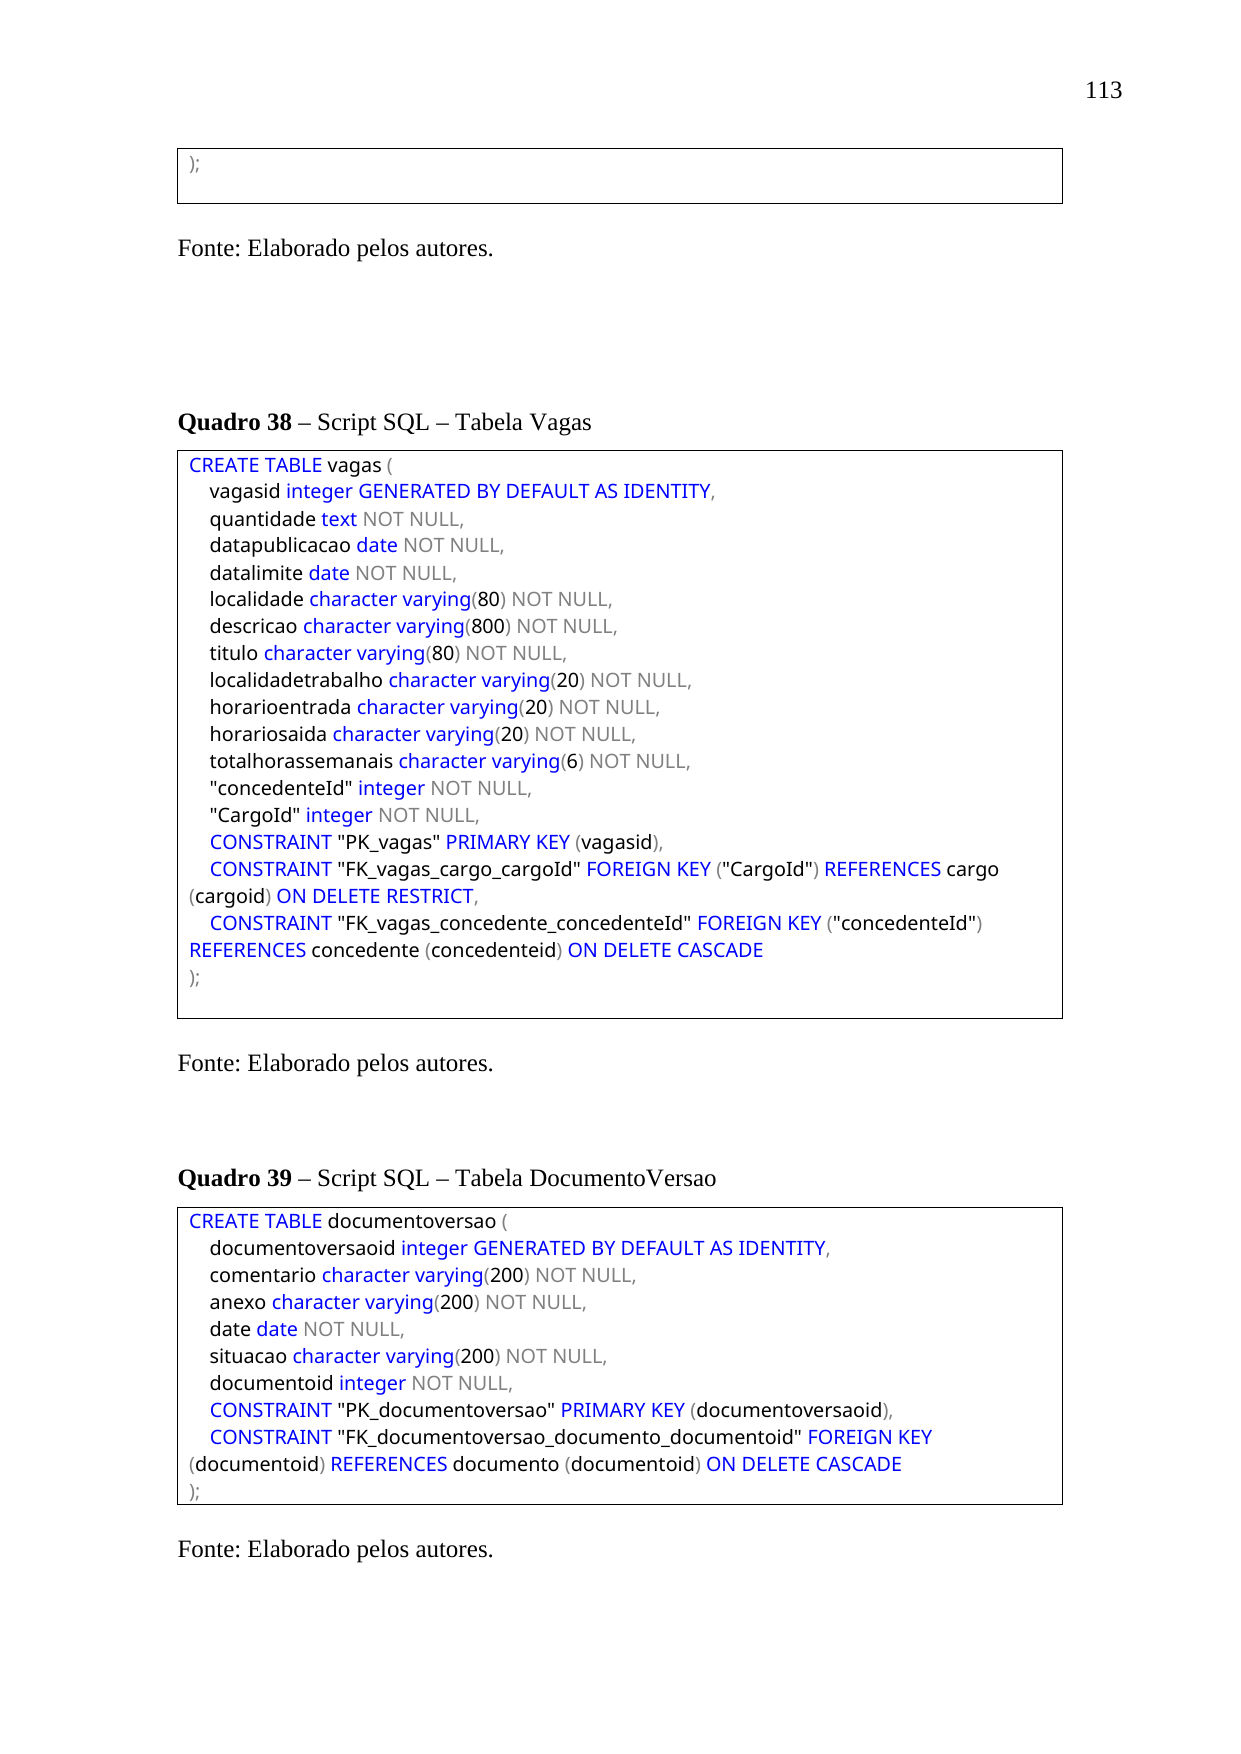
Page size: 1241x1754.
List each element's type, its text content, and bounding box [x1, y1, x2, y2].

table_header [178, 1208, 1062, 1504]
text Fonte: Elaborado pelos autores. [177, 233, 1122, 262]
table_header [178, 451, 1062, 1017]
text Quadro 39 – Script SQL – Tabela DocumentoVersao [177, 1163, 1122, 1192]
text Fonte: Elaborado pelos autores. [177, 1048, 1122, 1076]
text Fonte: Elaborado pelos autores. [177, 1534, 1122, 1563]
text Quadro 38 – Script SQL – Tabela Vagas [177, 407, 1122, 435]
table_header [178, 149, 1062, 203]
